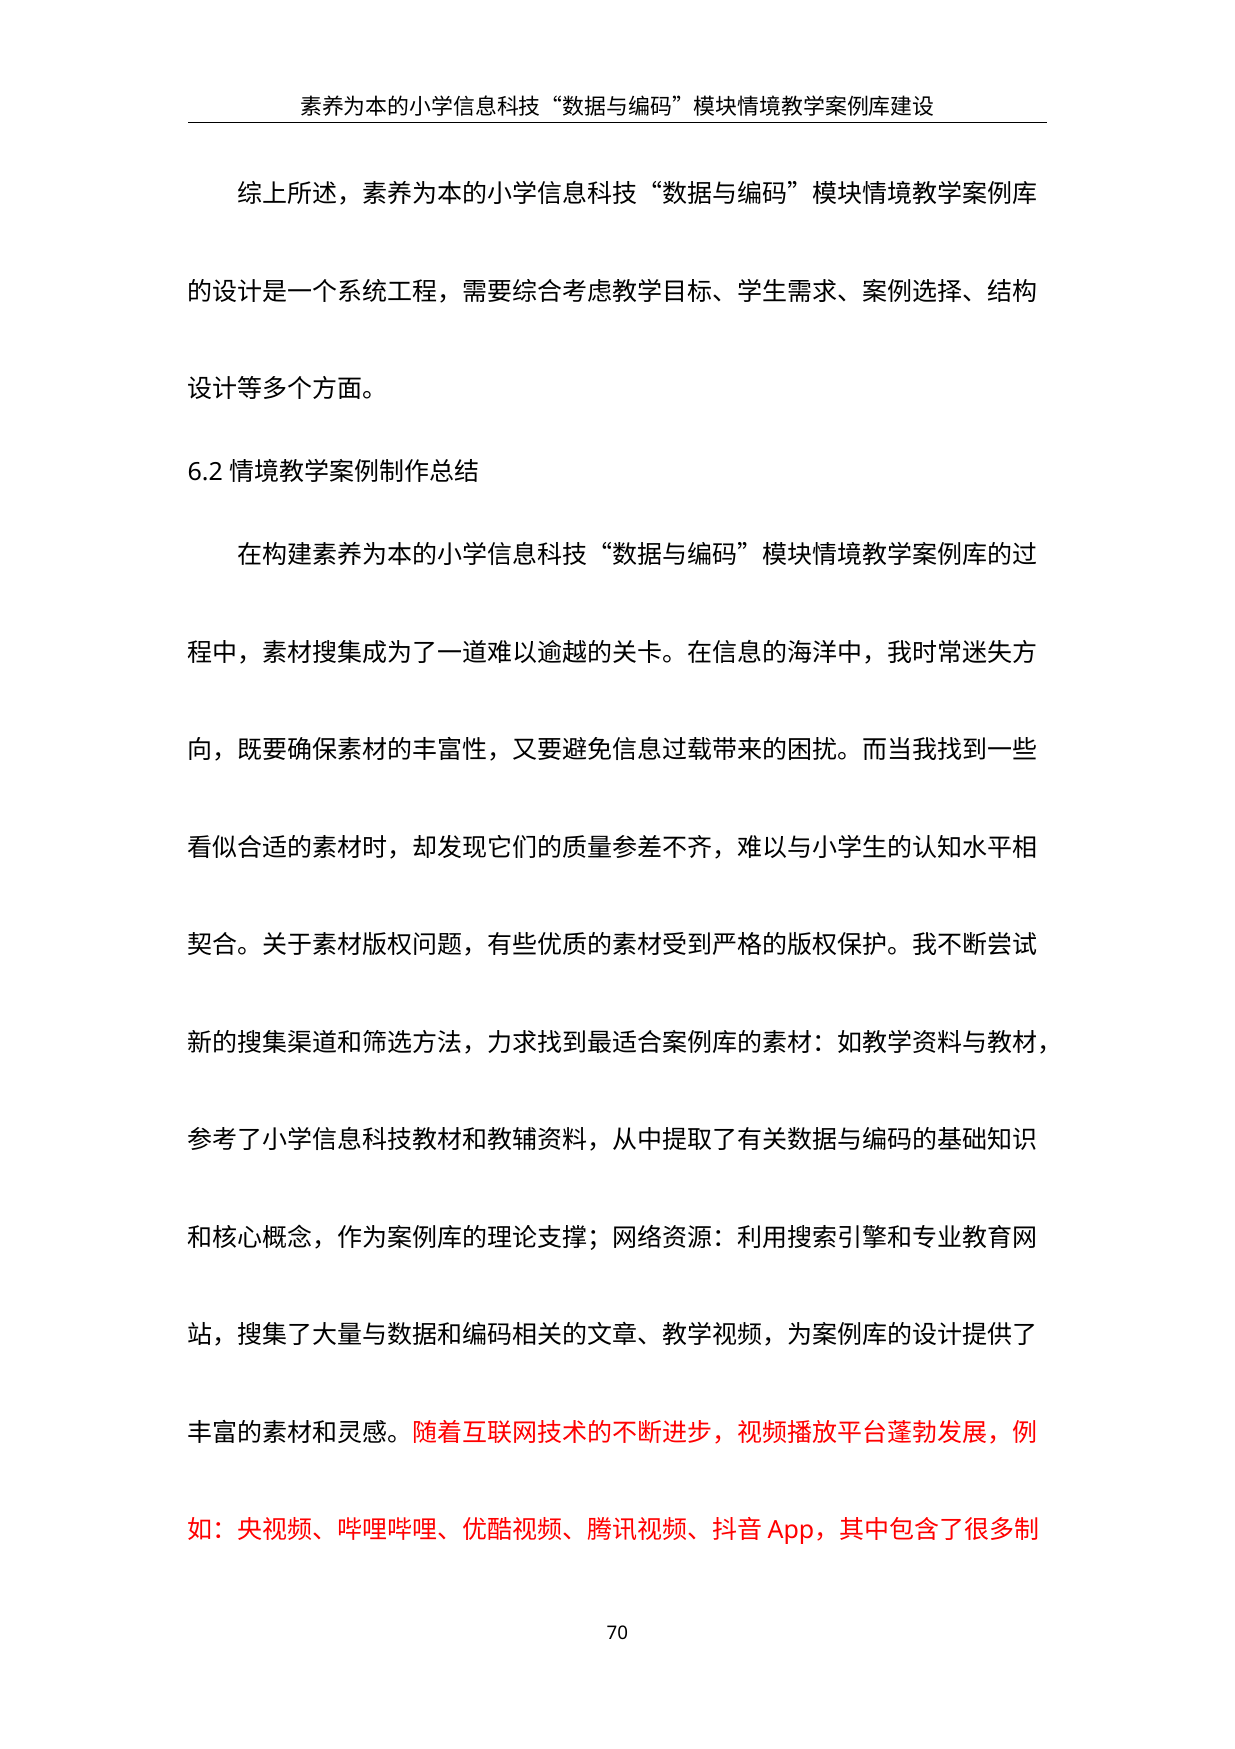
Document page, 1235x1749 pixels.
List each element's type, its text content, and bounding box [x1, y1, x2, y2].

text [187, 520, 1047, 1560]
text 综上所述，素养为本的小学信息科技“数据与编码”模块情境教学案例库的设计是一个系统工程，需要综合考虑教学目标、学生需求、案例选择、结构设计等多个方面。 [187, 159, 1047, 419]
text 6.2 情境教学案例制作总结 [187, 437, 1047, 502]
